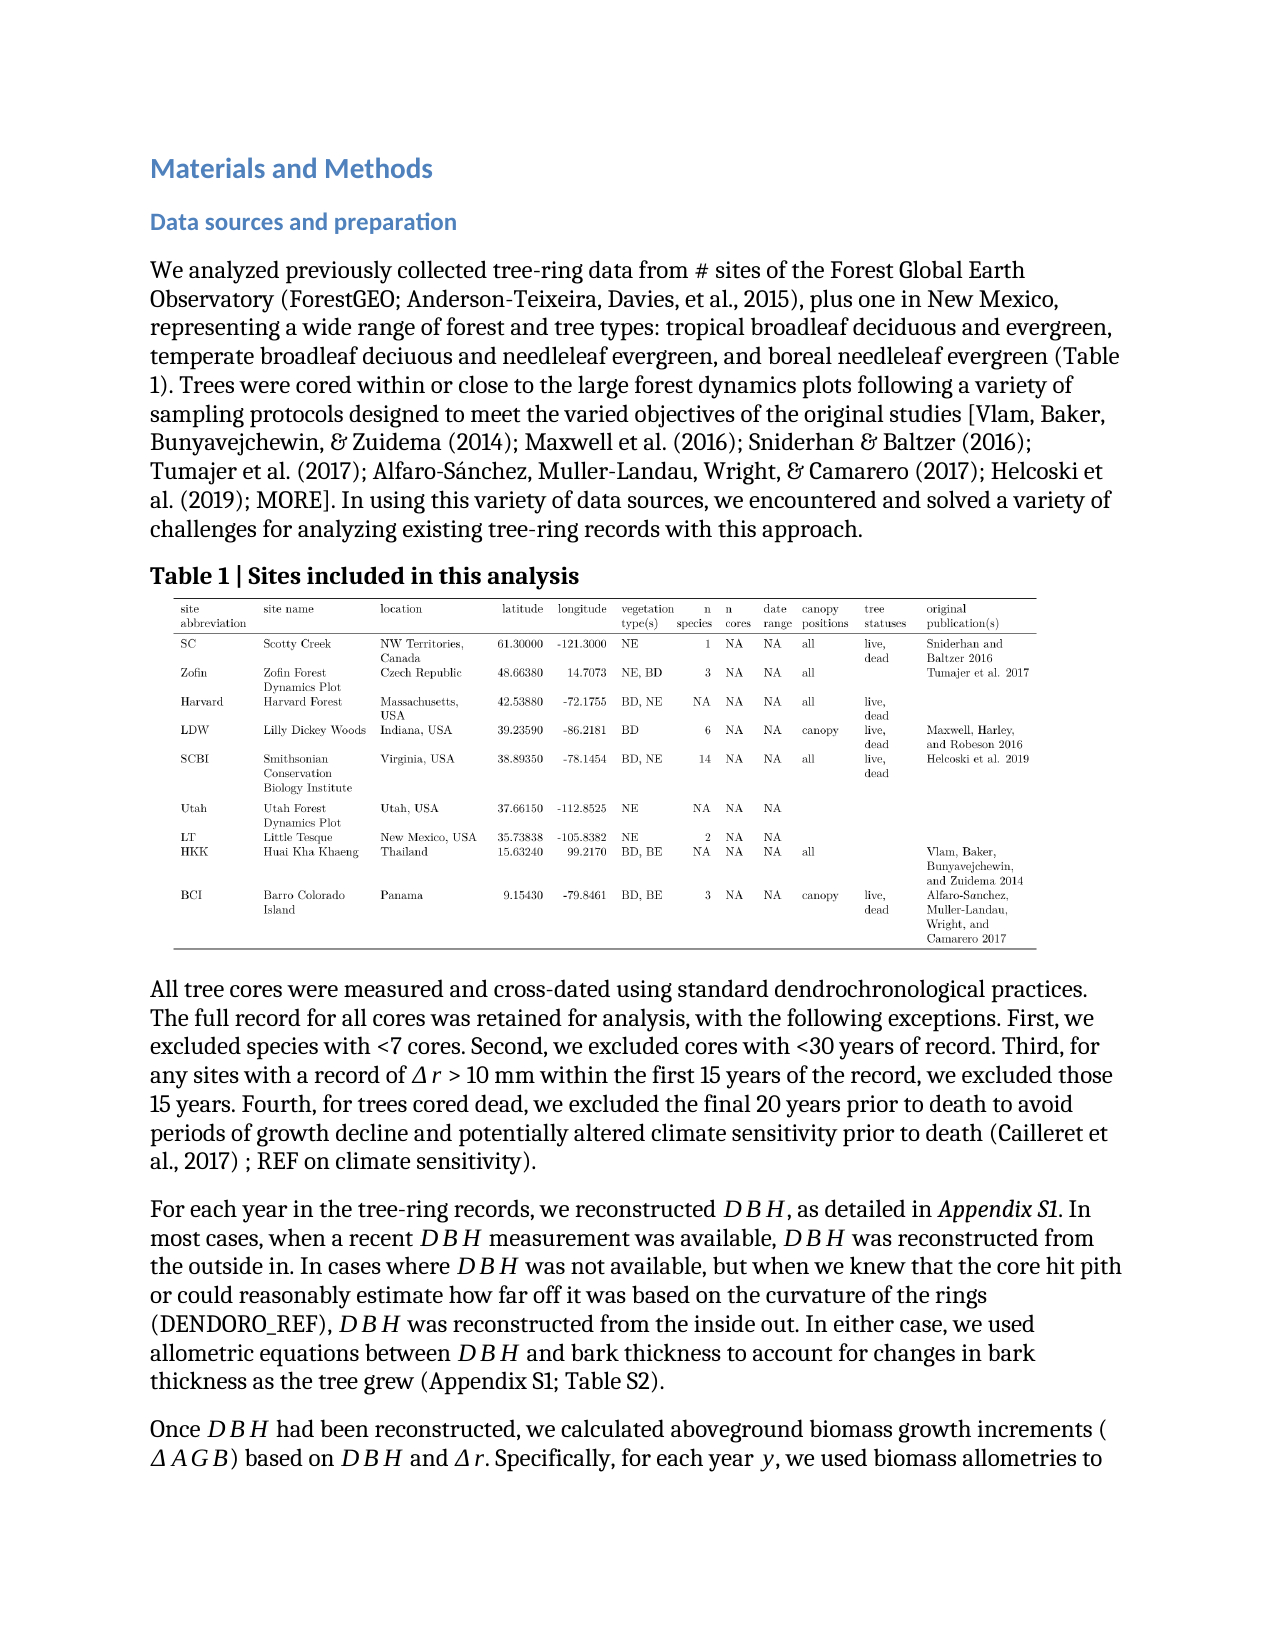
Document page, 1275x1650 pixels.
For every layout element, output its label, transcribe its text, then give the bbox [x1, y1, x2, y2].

text We analyzed previously collected tree-ring data from # sites of the Forest Global Earth Observatory (ForestGEO; Anderson-Teixeira, Davies, et al., 2015), plus one in New Mexico, representing a wide range of forest and tree types: tropical broadleaf deciduous and evergreen, temperate broadleaf deciuous and needleleaf evergreen, and boreal needleleaf evergreen (Table 1). Trees were cored within or close to the large forest dynamics plots following a variety of sampling protocols designed to meet the varied objectives of the original studies [Vlam, Baker, Bunyavejchewin, & Zuidema (2014); Maxwell et al. (2016); Sniderhan & Baltzer (2016); Tumajer et al. (2017); Alfaro-Sánchez, Muller-Landau, Wright, & Camarero (2017); Helcoski et al. (2019); MORE]. In using this variety of data sources, we encountered and solved a variety of challenges for analyzing existing tree-ring records with this approach. [150, 256, 1125, 543]
picture [168, 590, 1044, 956]
subtitle Data sources and preparation [150, 206, 1125, 237]
text For each year in the tree-ring records, we reconstructed , as detailed in Appendix S1. In most cases, when a recent measurement was available, was reconstructed from the outside in. In cases where was not available, but when we knew that the core hit pith or could reasonably estimate how far off it was based on the curvature of the rings (DENDORO_REF), was reconstructed from the inside out. In either case, we used allometric equations between and bark thickness to account for changes in bark thickness as the tree grew (Appendix S1; Table S2). [150, 1195, 1125, 1396]
subtitle Materials and Methods [150, 150, 1125, 186]
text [150, 1415, 1125, 1472]
text All tree cores were measured and cross-dated using standard dendrochronological practices. The full record for all cores was retained for analysis, with the following exceptions. First, we excluded species with <7 cores. Second, we excluded cores with <30 years of record. Third, for any sites with a record of > 10 mm within the first 15 years of the record, we excluded those 15 years. Fourth, for trees cored dead, we excluded the final 20 years prior to death to avoid periods of growth decline and potentially altered climate sensitivity prior to death (Cailleret et al., 2017) ; REF on climate sensitivity). [150, 975, 1125, 1176]
